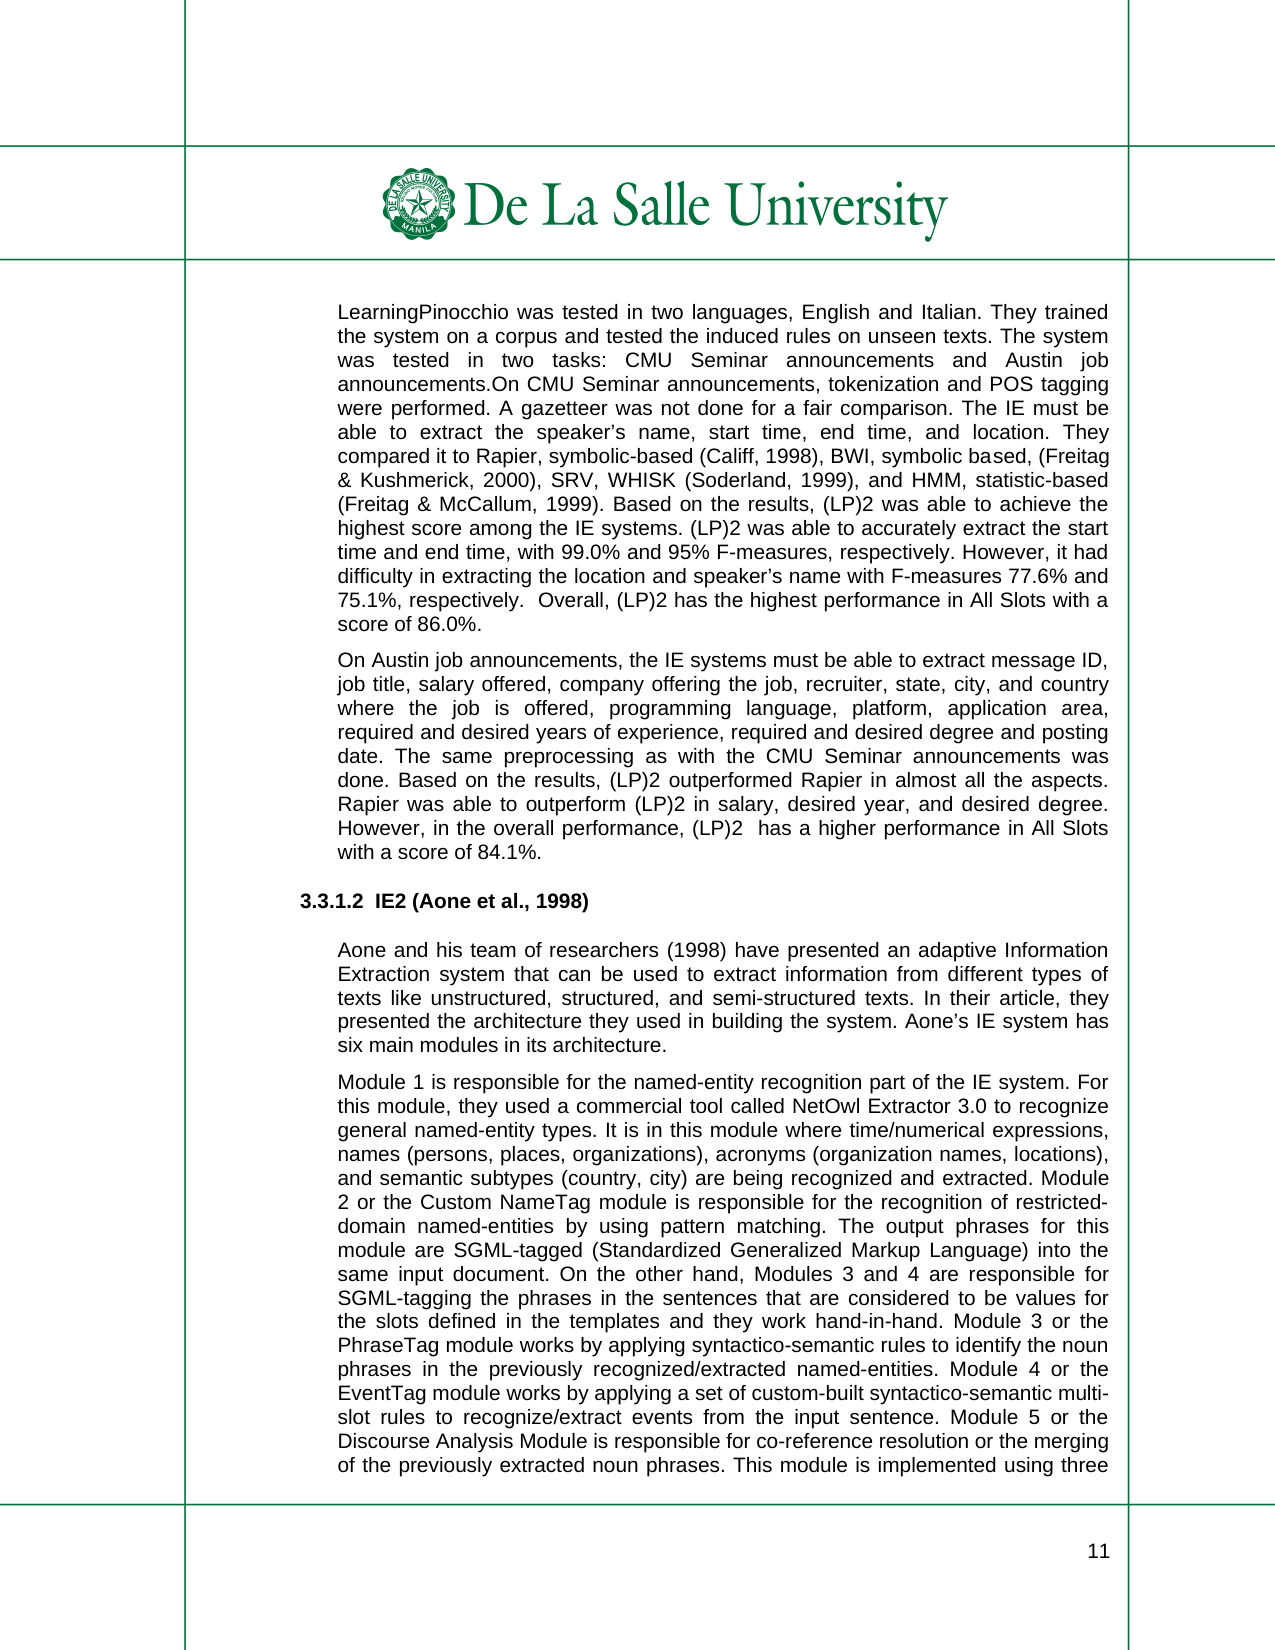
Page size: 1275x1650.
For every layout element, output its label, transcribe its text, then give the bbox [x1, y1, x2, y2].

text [337, 1070, 1110, 1477]
text LearningPinocchio was tested in two languages, English and Italian. They trained the system on a corpus and tested the induced rules on unseen texts. The system was tested in two tasks: CMU Seminar announcements and Austin job announcements.On CMU Seminar announcements, tokenization and POS tagging were performed. A gazetteer was not done for a fair comparison. The IE must be able to extract the speaker’s name, start time, end time, and location. They compared it to Rapier, symbolic-based (Califf, 1998), BWI, symbolic based, (Freitag & Kushmerick, 2000), SRV, WHISK (Soderland, 1999), and HMM, statistic-based (Freitag & McCallum, 1999). Based on the results, (LP)2 was able to achieve the highest score among the IE systems. (LP)2 was able to accurately extract the start time and end time, with 99.0% and 95% F-measures, respectively. However, it had difficulty in extracting the location and speaker’s name with F-measures 77.6% and 75.1%, respectively. Overall, (LP)2 has the highest performance in All Slots with a score of 86.0%. [337, 300, 1110, 635]
picture [0, 0, 1275, 1650]
text On Austin job announcements, the IE systems must be able to extract message ID, job title, salary offered, company offering the job, recruiter, state, city, and country where the job is offered, programming language, platform, application area, required and desired years of experience, required and desired degree and posting date. The same preprocessing as with the CMU Seminar announcements was done. Based on the results, (LP)2 outperformed Rapier in almost all the aspects. Rapier was able to outperform (LP)2 in salary, desired year, and desired degree. However, in the overall performance, (LP)2 has a higher performance in All Slots with a score of 84.1%. [337, 648, 1110, 863]
text Aone and his team of researchers (1998) have presented an adaptive Information Extraction system that can be used to extract information from different types of texts like unstructured, structured, and semi-structured texts. In their article, they presented the architecture they used in building the system. Aone’s IE system has six main modules in its architecture. [337, 937, 1110, 1057]
subtitle IE2 (Aone et al., 1998) [300, 888, 1110, 912]
